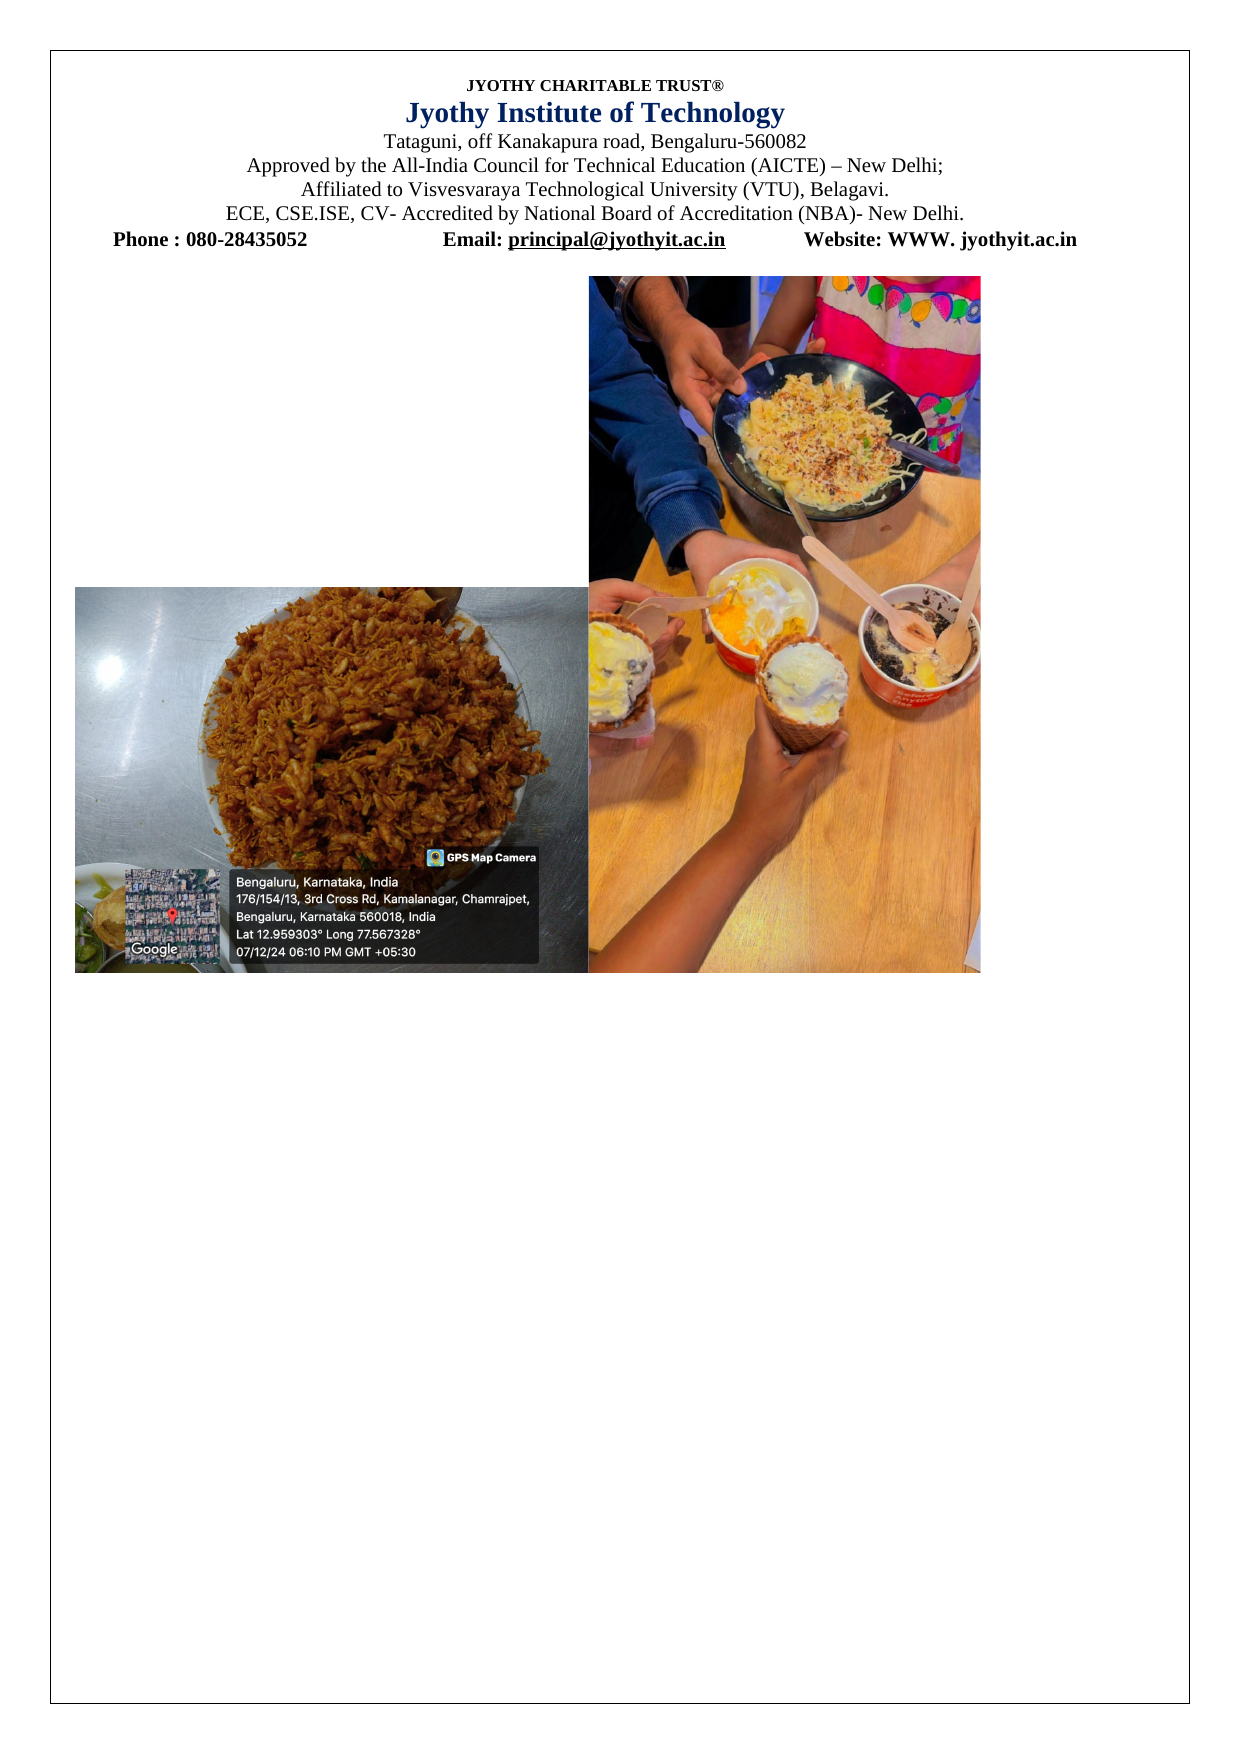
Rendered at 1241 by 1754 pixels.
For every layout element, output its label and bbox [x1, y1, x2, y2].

picture [75, 276, 981, 973]
